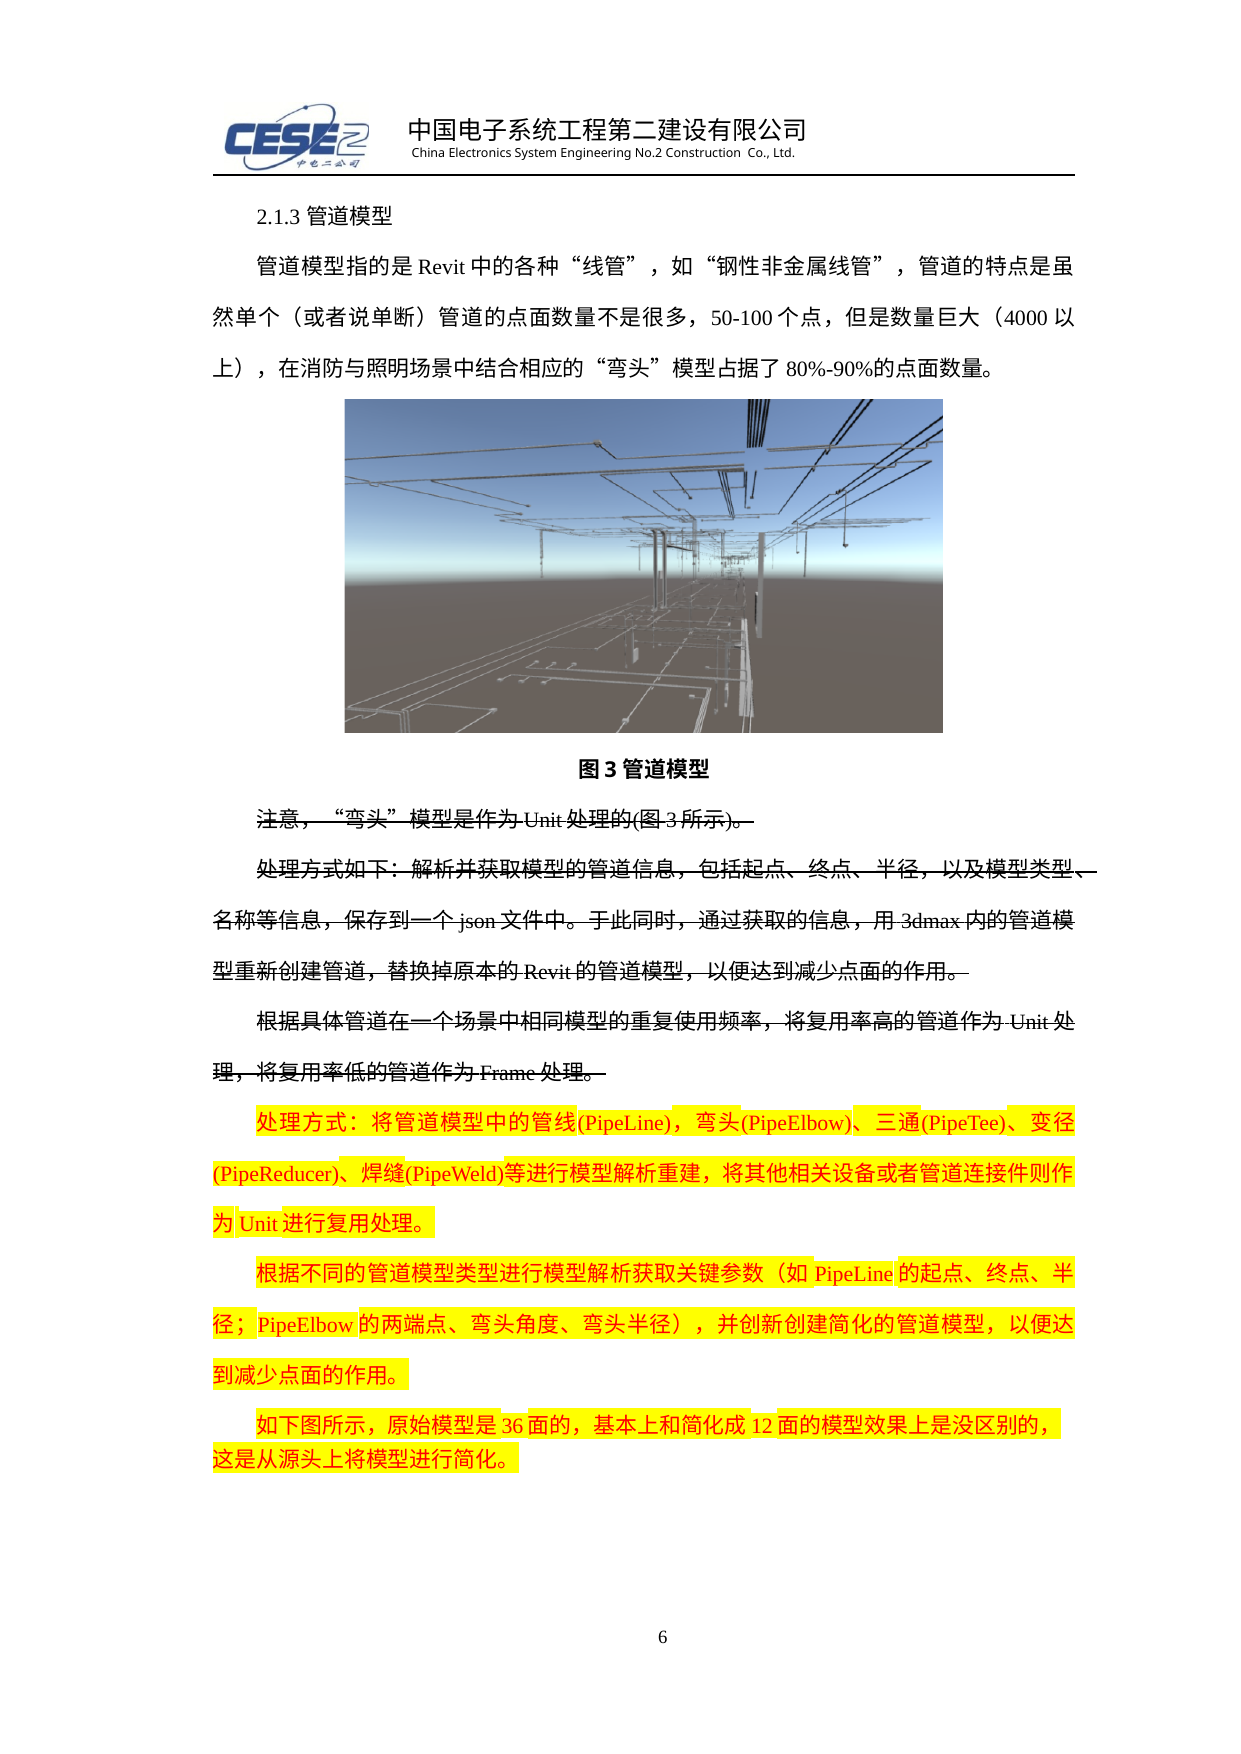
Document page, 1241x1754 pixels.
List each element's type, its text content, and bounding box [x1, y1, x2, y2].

list 处理方式如下：解析并获取模型的管道信息，包括起点、终点、半径，以及模型类型、名称等信息，保存到一个json文件中。于此同时，通过获取的信息，用3dmax内的管道模型重新创建管道，替换掉原本的Revit的管道模型，以便达到减少点面的作用。 [213, 851, 1075, 922]
list 根据不同的管道模型类型进行模型解析获取关键参数（如PipeLine的起点、终点、半径；PipeElbow的两端点、弯头角度、弯头半径），并创新创建简化的管道模型，以便达到减少点面的作用。 [213, 1255, 1075, 1391]
picture [344, 399, 943, 733]
text 如下图所示，原始模型是36面的，基本上和简化成12面的模型效果上是没区别的，这是从源头上将模型进行简化。 [213, 1407, 1075, 1475]
list 根据具体管道在一个场景中相同模型的重复使用频率，将复用率高的管道作为Unit处理，将复用率低的管道作为Frame处理。 [213, 1003, 1075, 1088]
picture [224, 102, 369, 172]
list 注意，“弯头”模型是作为Unit处理的(图3所示)。 [213, 801, 1075, 835]
list 2.1.3 管道模型 [213, 198, 1075, 232]
list 管道模型指的是Revit中的各种“线管”，如“钢性非金属线管”，管道的特点是虽然单个（或者说单断）管道的点面数量不是很多，50-100个点，但是数量巨大（4000以上），在消防与照明场景中结合相应的“弯头”模型占据了80%-90%的点面数量。 [213, 248, 1075, 383]
list 处理方式如下：解析并获取模型的管道信息，包括起点、终点、半径，以及模型类型、名称等信息，保存到一个json文件中。于此同时，通过获取的信息，用3dmax内的管道模型重新创建管道，替换掉原本的Revit的管道模型，以便达到减少点面的作用。 [213, 923, 1075, 987]
list 处理方式：将管道模型中的管线(PipeLine)，弯头(PipeElbow)、三通(PipeTee)、变径(PipeReducer)、焊缝(PipeWeld)等进行模型解析重建，将其他相关设备或者管道连接件则作为Unit进行复用处理。 [213, 1186, 1075, 1239]
text 图3 管道模型 [213, 751, 1075, 785]
list 处理方式：将管道模型中的管线(PipeLine)，弯头(PipeElbow)、三通(PipeTee)、变径(PipeReducer)、焊缝(PipeWeld)等进行模型解析重建，将其他相关设备或者管道连接件则作为Unit进行复用处理。 [213, 1103, 1075, 1161]
